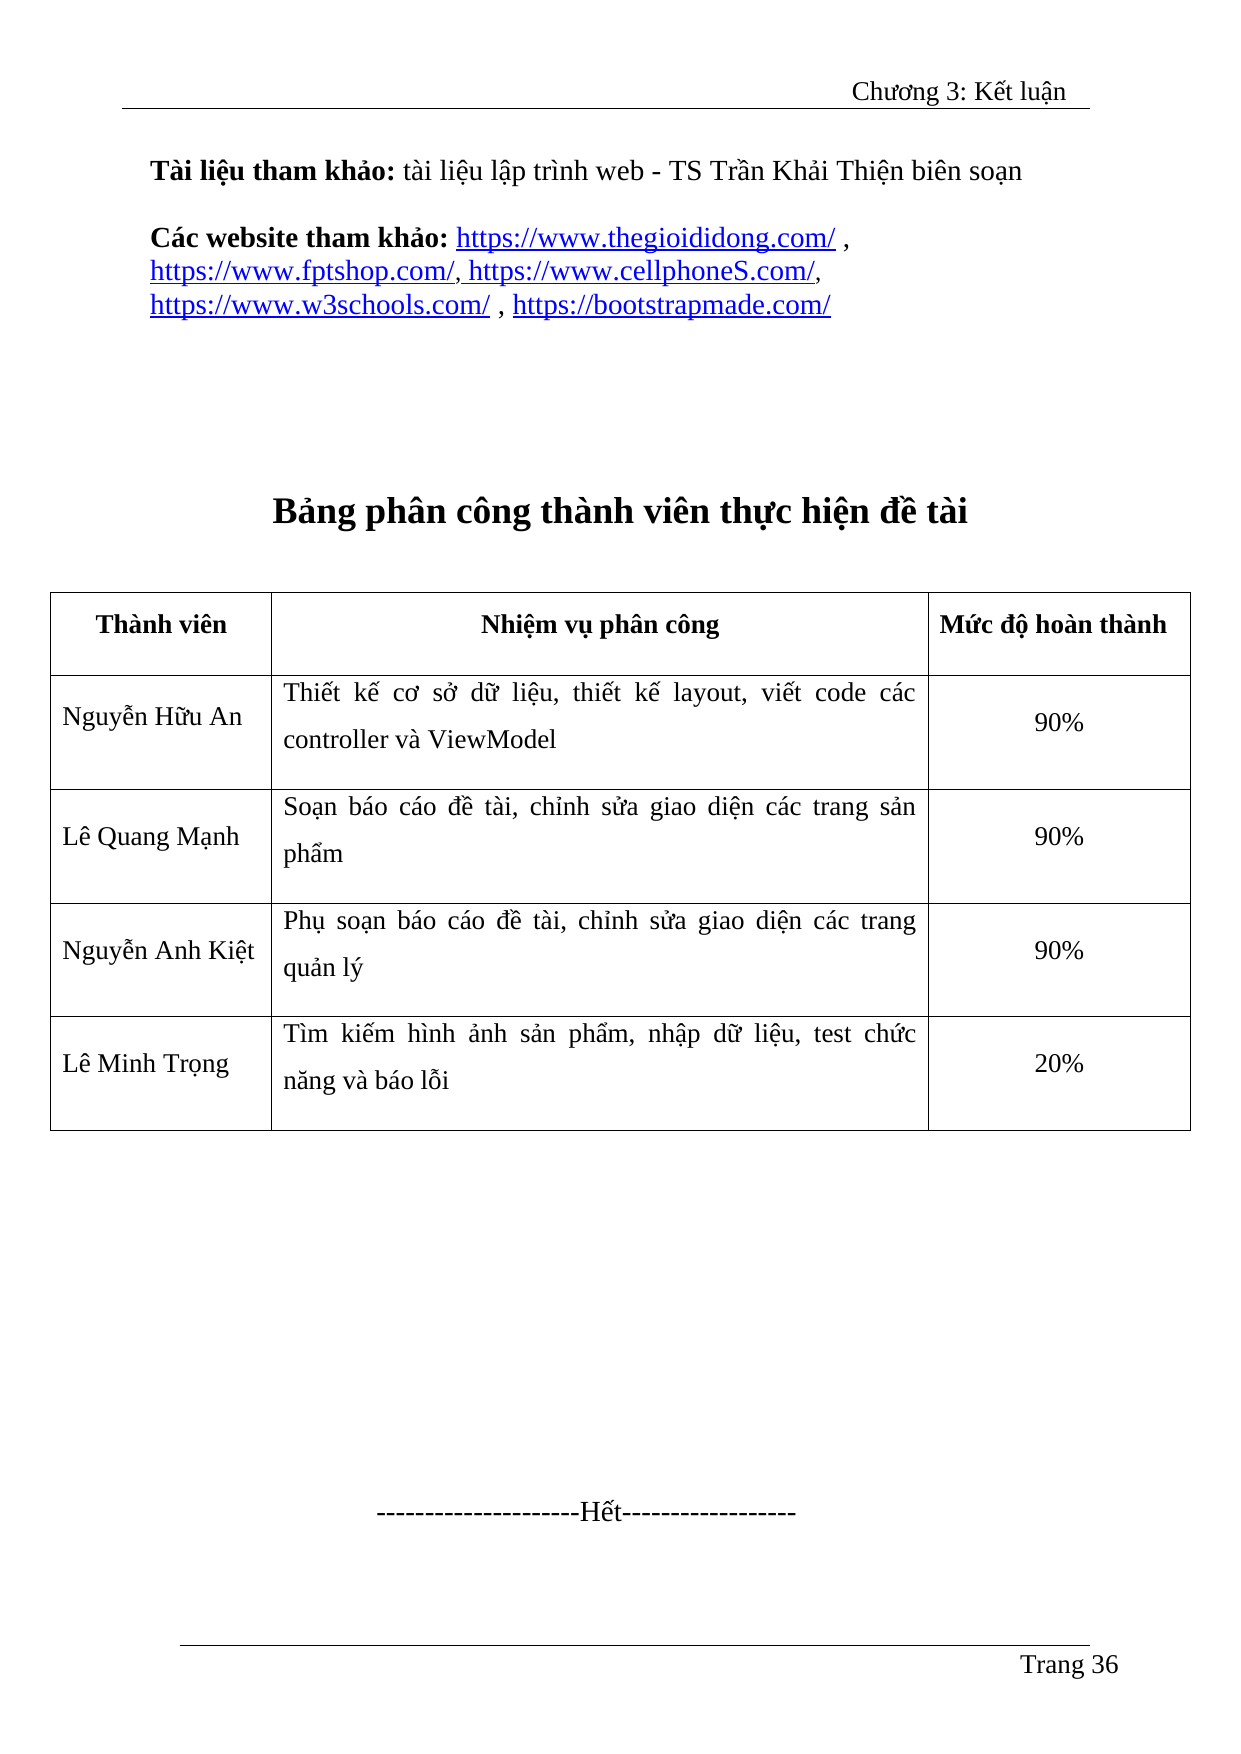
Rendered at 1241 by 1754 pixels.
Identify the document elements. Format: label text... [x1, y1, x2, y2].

table_cell 90% [929, 790, 1190, 903]
text ---------------------Hết------------------ [150, 1494, 1090, 1528]
table_cell Lê Minh Trọng [51, 1017, 271, 1129]
text Tài liệu tham khảo: tài liệu lập trình web - TS Trần Khải Thiện biên soạn [150, 153, 1090, 186]
text Các website tham khảo: https://www.thegioididong.com/ , https://www.fptshop.com/, https://www.cellphoneS.com/, https://www.w3schools.com/ , https://bootstrapmade.com/ [150, 220, 1090, 321]
table_cell Nguyễn Anh Kiệt [51, 904, 271, 1016]
table_cell 20% [929, 1017, 1190, 1129]
table_cell Soạn báo cáo đề tài, chỉnh sửa giao diện các trang sản phẩm [272, 790, 928, 903]
table_cell Thiết kế cơ sở dữ liệu, thiết kế layout, viết code các controller và ViewModel [272, 676, 928, 789]
table_cell Tìm kiếm hình ảnh sản phẩm, nhập dữ liệu, test chức năng và báo lỗi [272, 1017, 928, 1129]
table_cell 90% [929, 904, 1190, 1016]
table_cell 90% [929, 676, 1190, 789]
table_header Nhiệm vụ phân công [272, 593, 928, 674]
table_header Thành viên [51, 593, 271, 674]
table_cell Phụ soạn báo cáo đề tài, chỉnh sửa giao diện các trang quản lý [272, 904, 928, 1016]
table_header Mức độ hoàn thành [929, 593, 1190, 674]
text Bảng phân công thành viên thực hiện đề tài [150, 488, 1090, 531]
table_cell Nguyễn Hữu An [51, 676, 271, 789]
table_cell Lê Quang Mạnh [51, 790, 271, 903]
